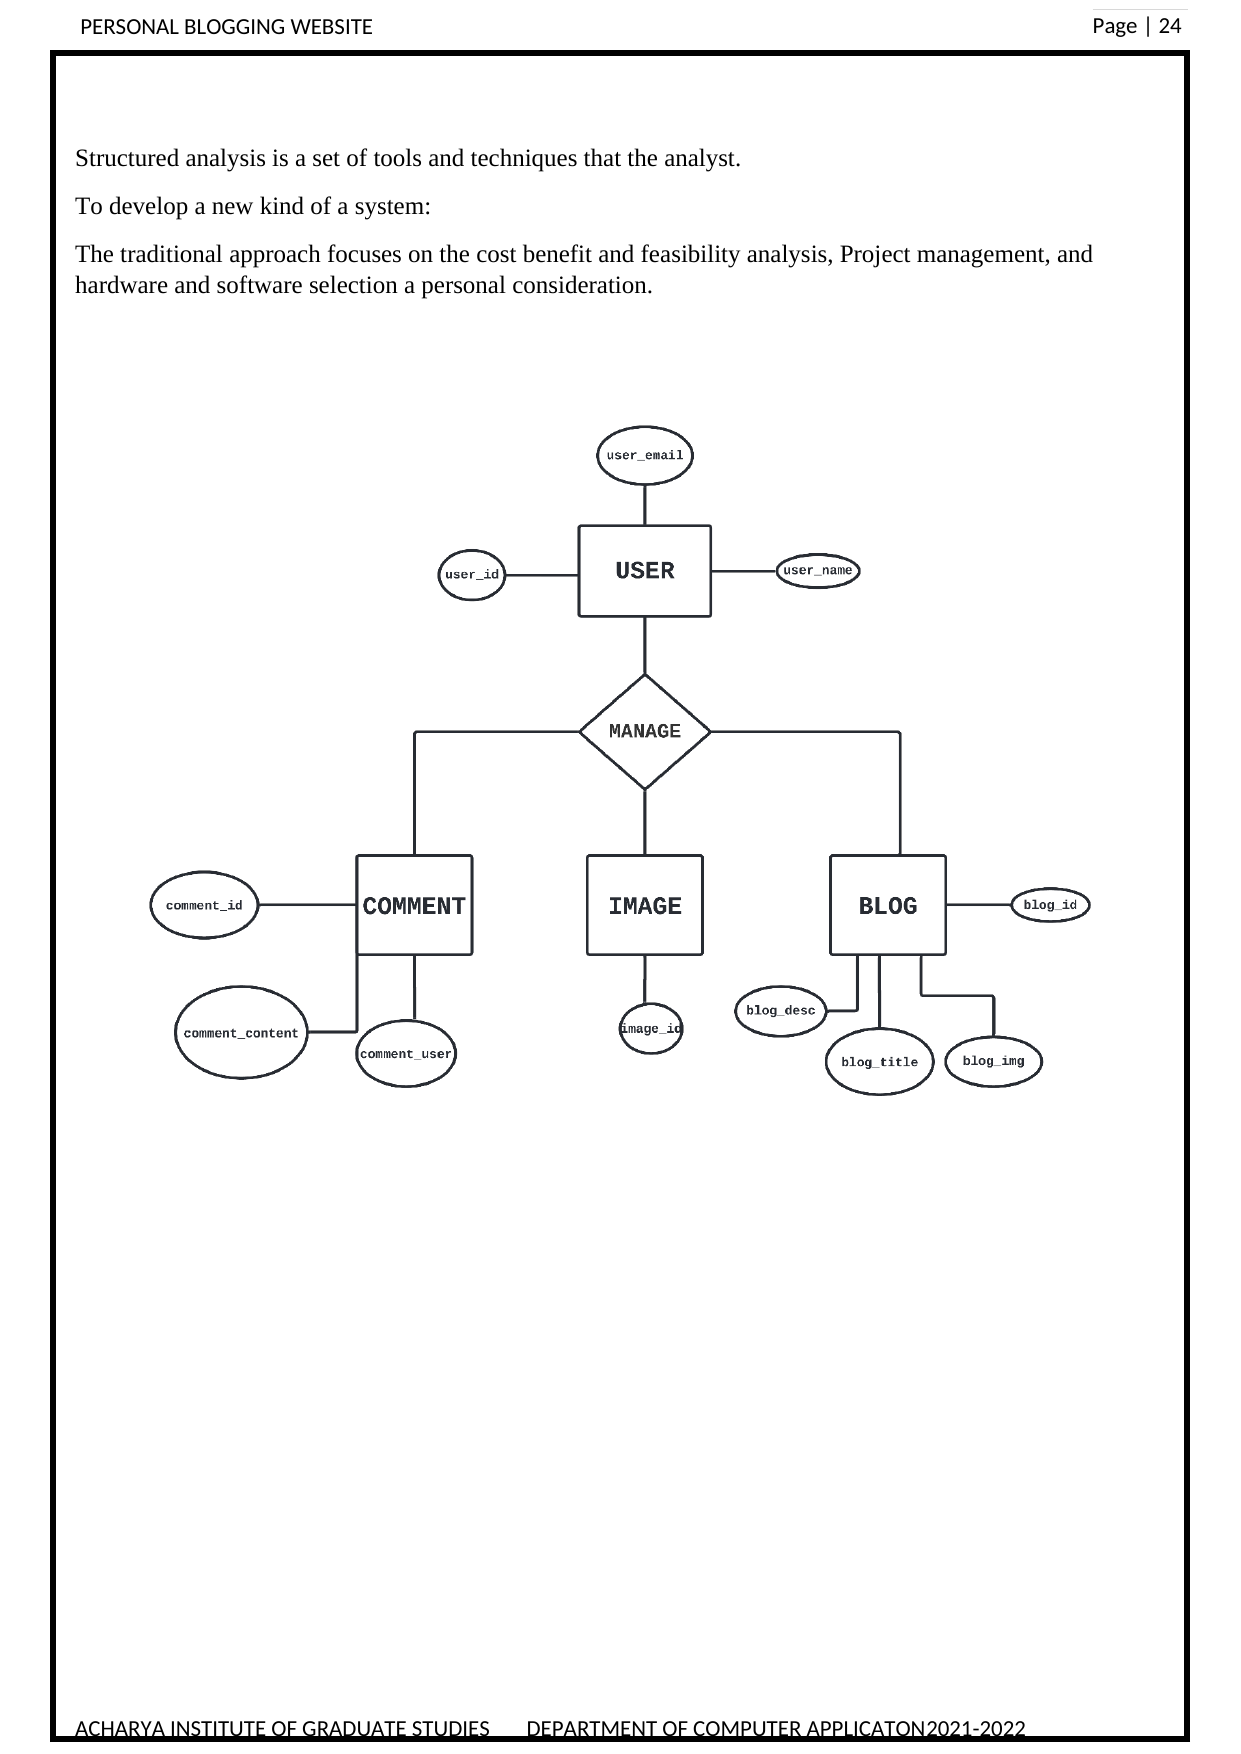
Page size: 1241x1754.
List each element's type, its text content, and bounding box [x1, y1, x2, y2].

text The traditional approach focuses on the cost benefit and feasibility analysis, Project management, and hardware and software selection a personal consideration. [75, 239, 1165, 298]
text Structured analysis is a set of tools and techniques that the analyst. [75, 143, 1165, 172]
picture [134, 411, 1106, 1111]
text To develop a new kind of a system: [75, 191, 1165, 220]
